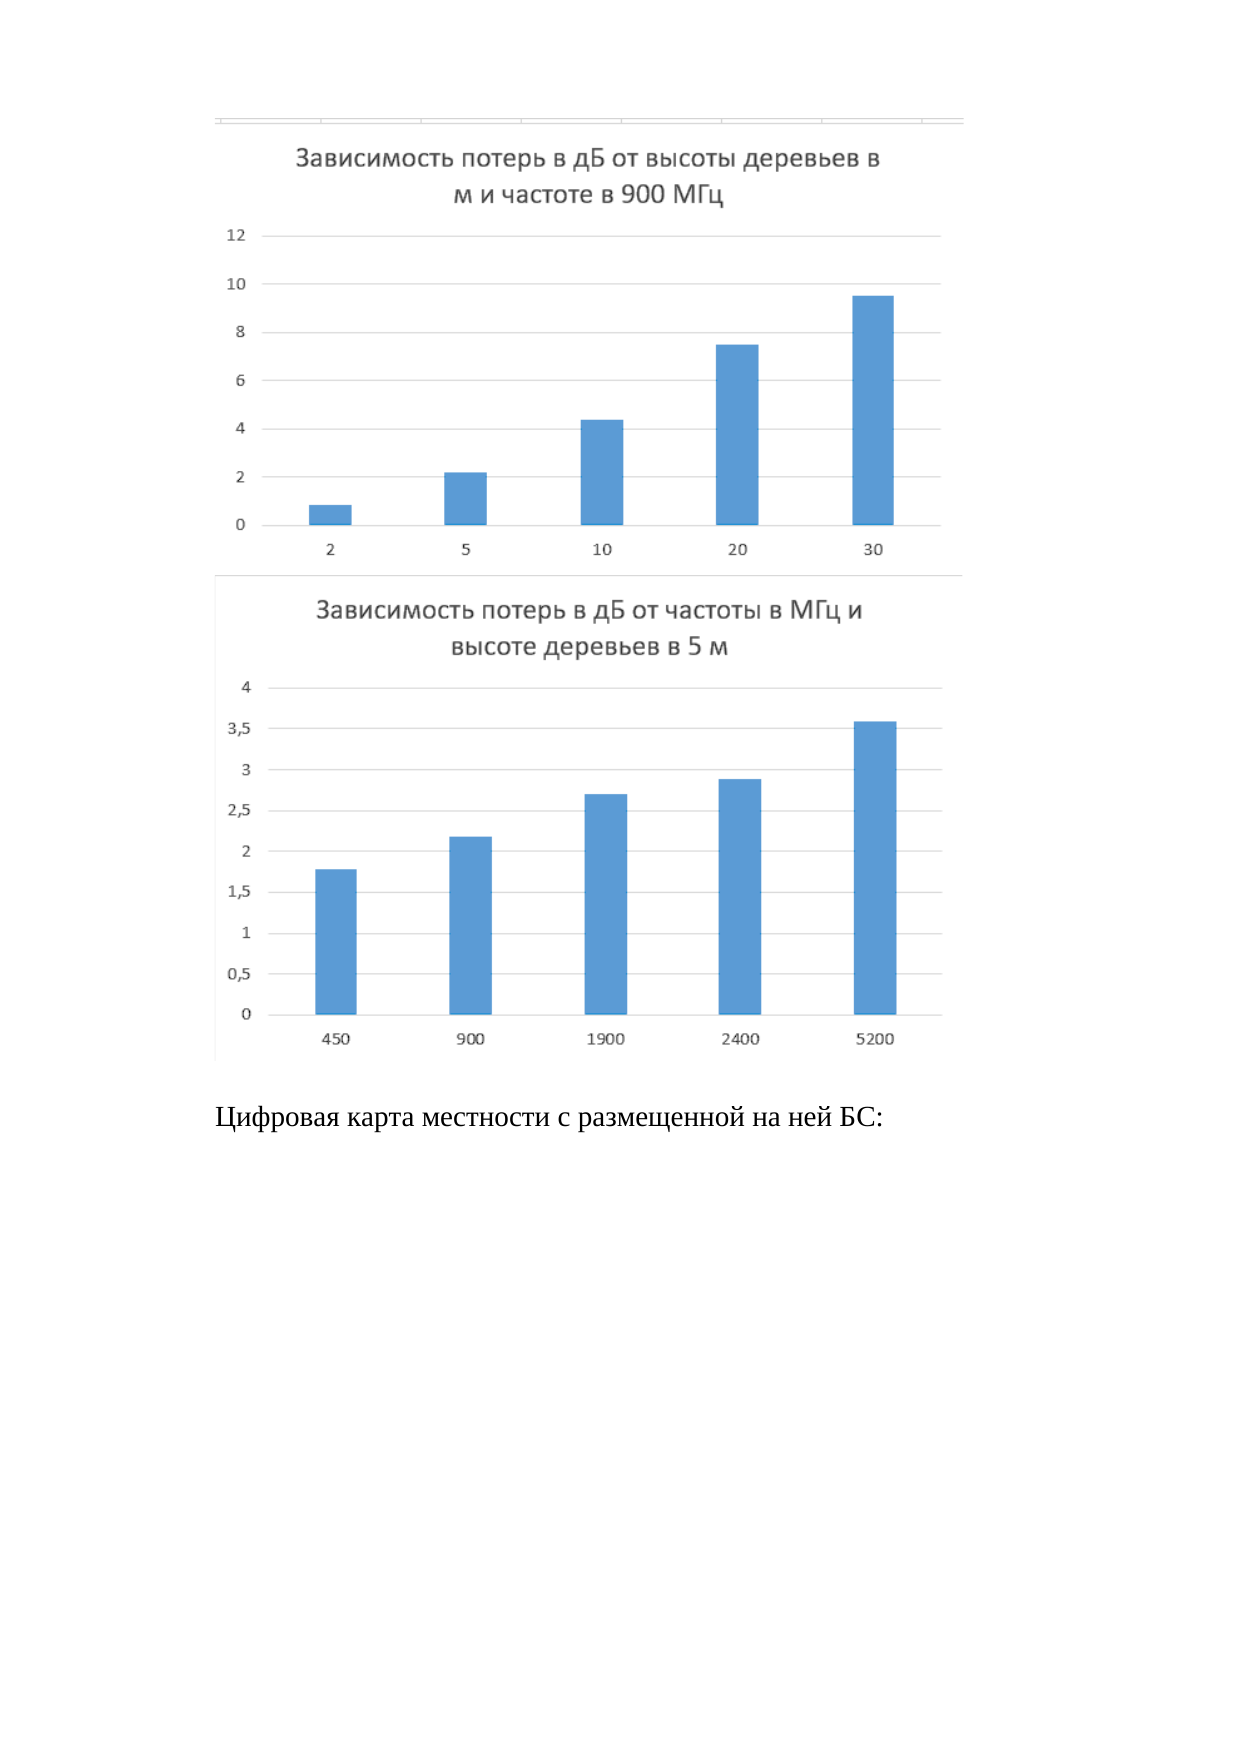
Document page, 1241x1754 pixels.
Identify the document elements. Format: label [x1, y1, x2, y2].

picture [214, 575, 963, 1061]
list [177, 118, 1152, 1133]
picture [214, 118, 964, 574]
